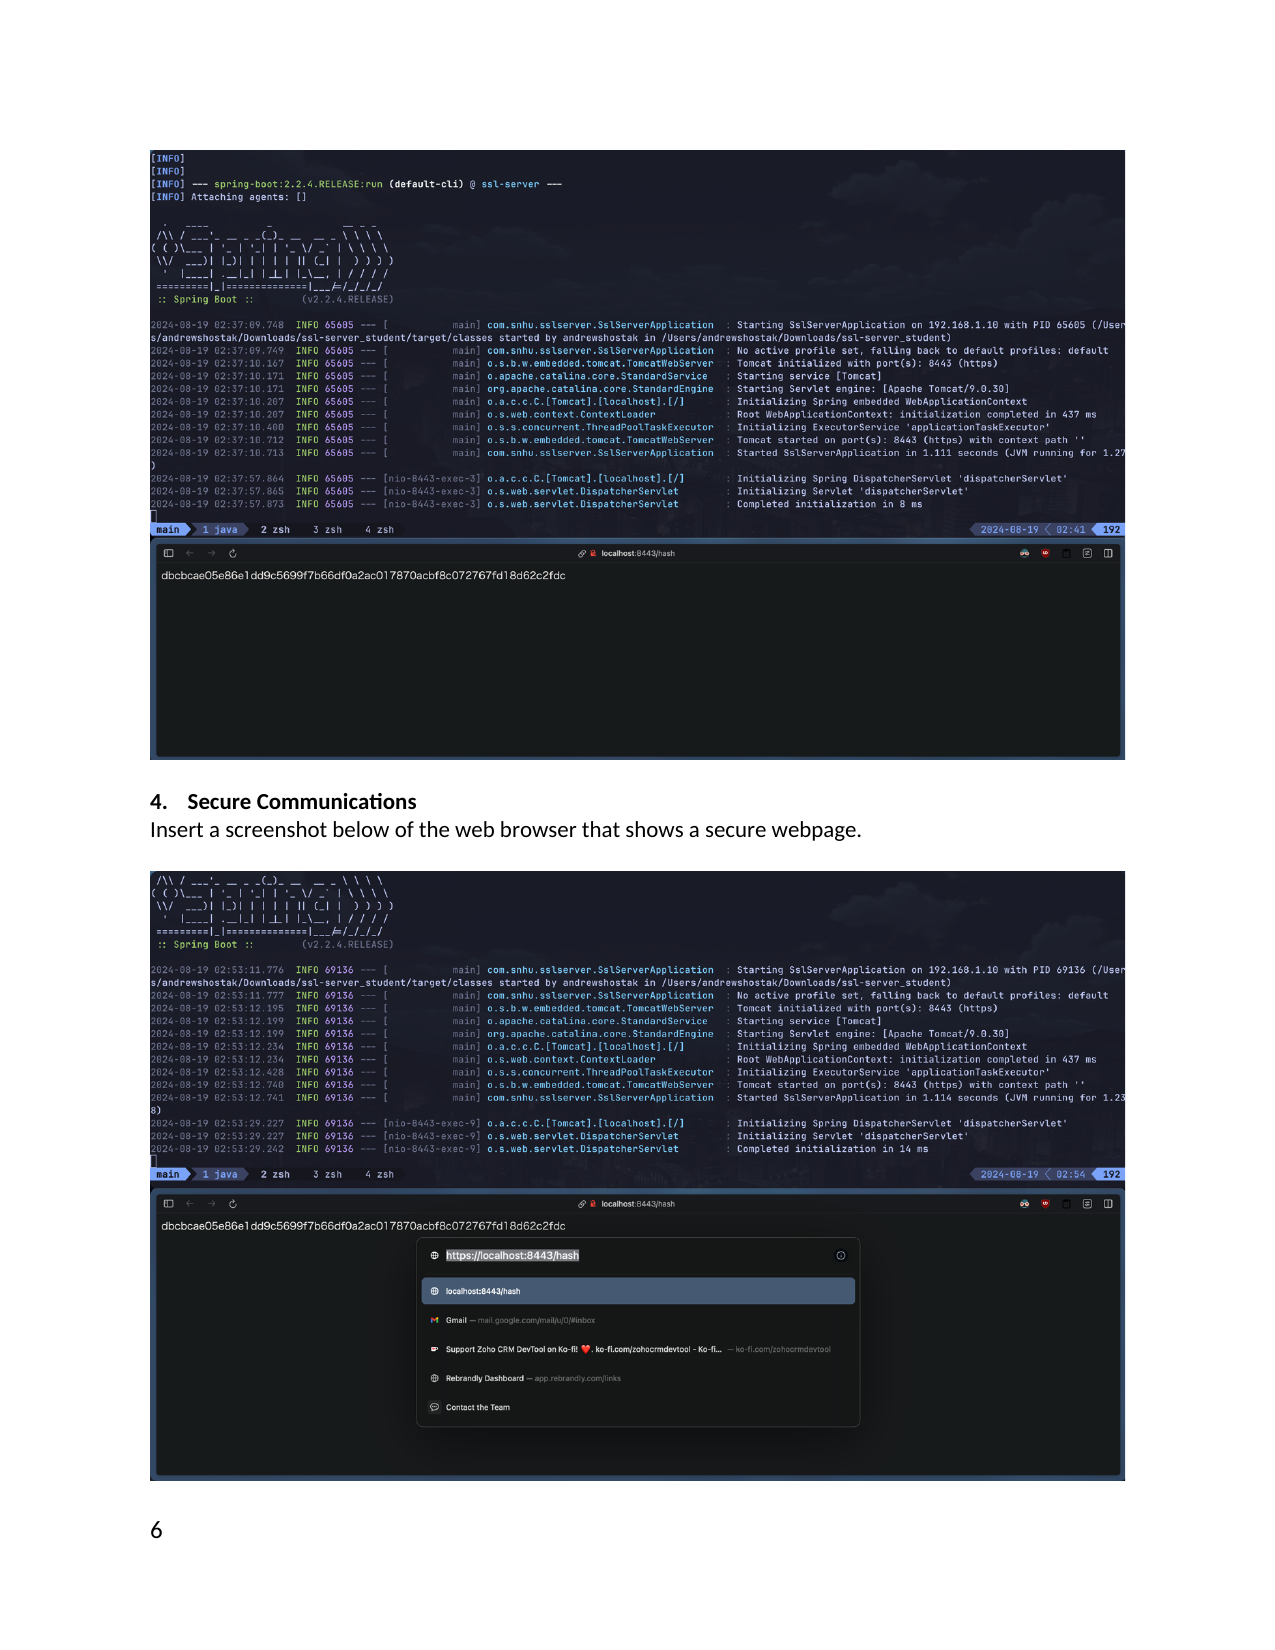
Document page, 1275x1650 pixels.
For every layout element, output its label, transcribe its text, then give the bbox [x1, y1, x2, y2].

picture [150, 150, 1125, 760]
picture [150, 871, 1125, 1481]
text Insert a screenshot below of the web browser that shows a secure webpage. [150, 815, 1125, 843]
subtitle Secure Communications [150, 787, 1125, 815]
